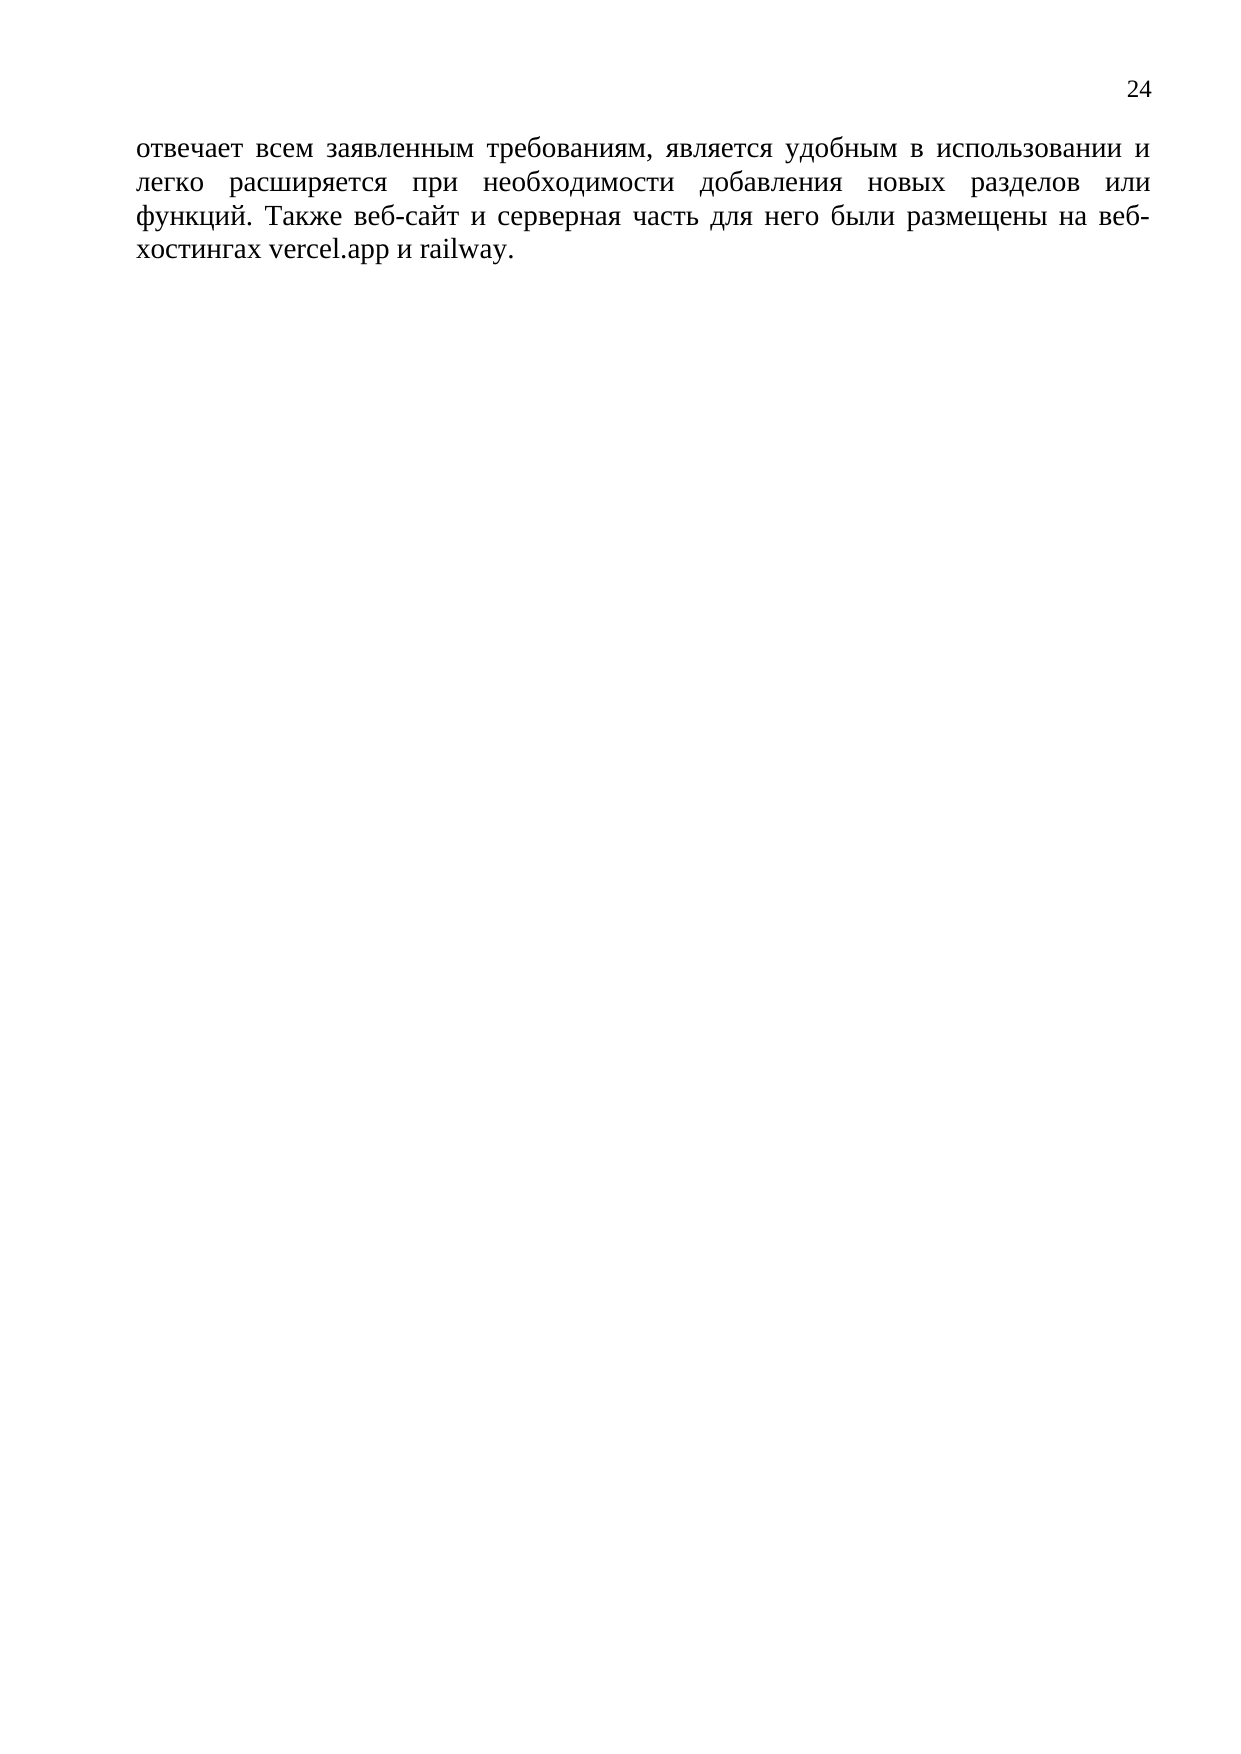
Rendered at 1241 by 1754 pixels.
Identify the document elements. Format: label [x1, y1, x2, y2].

text [136, 131, 1152, 265]
